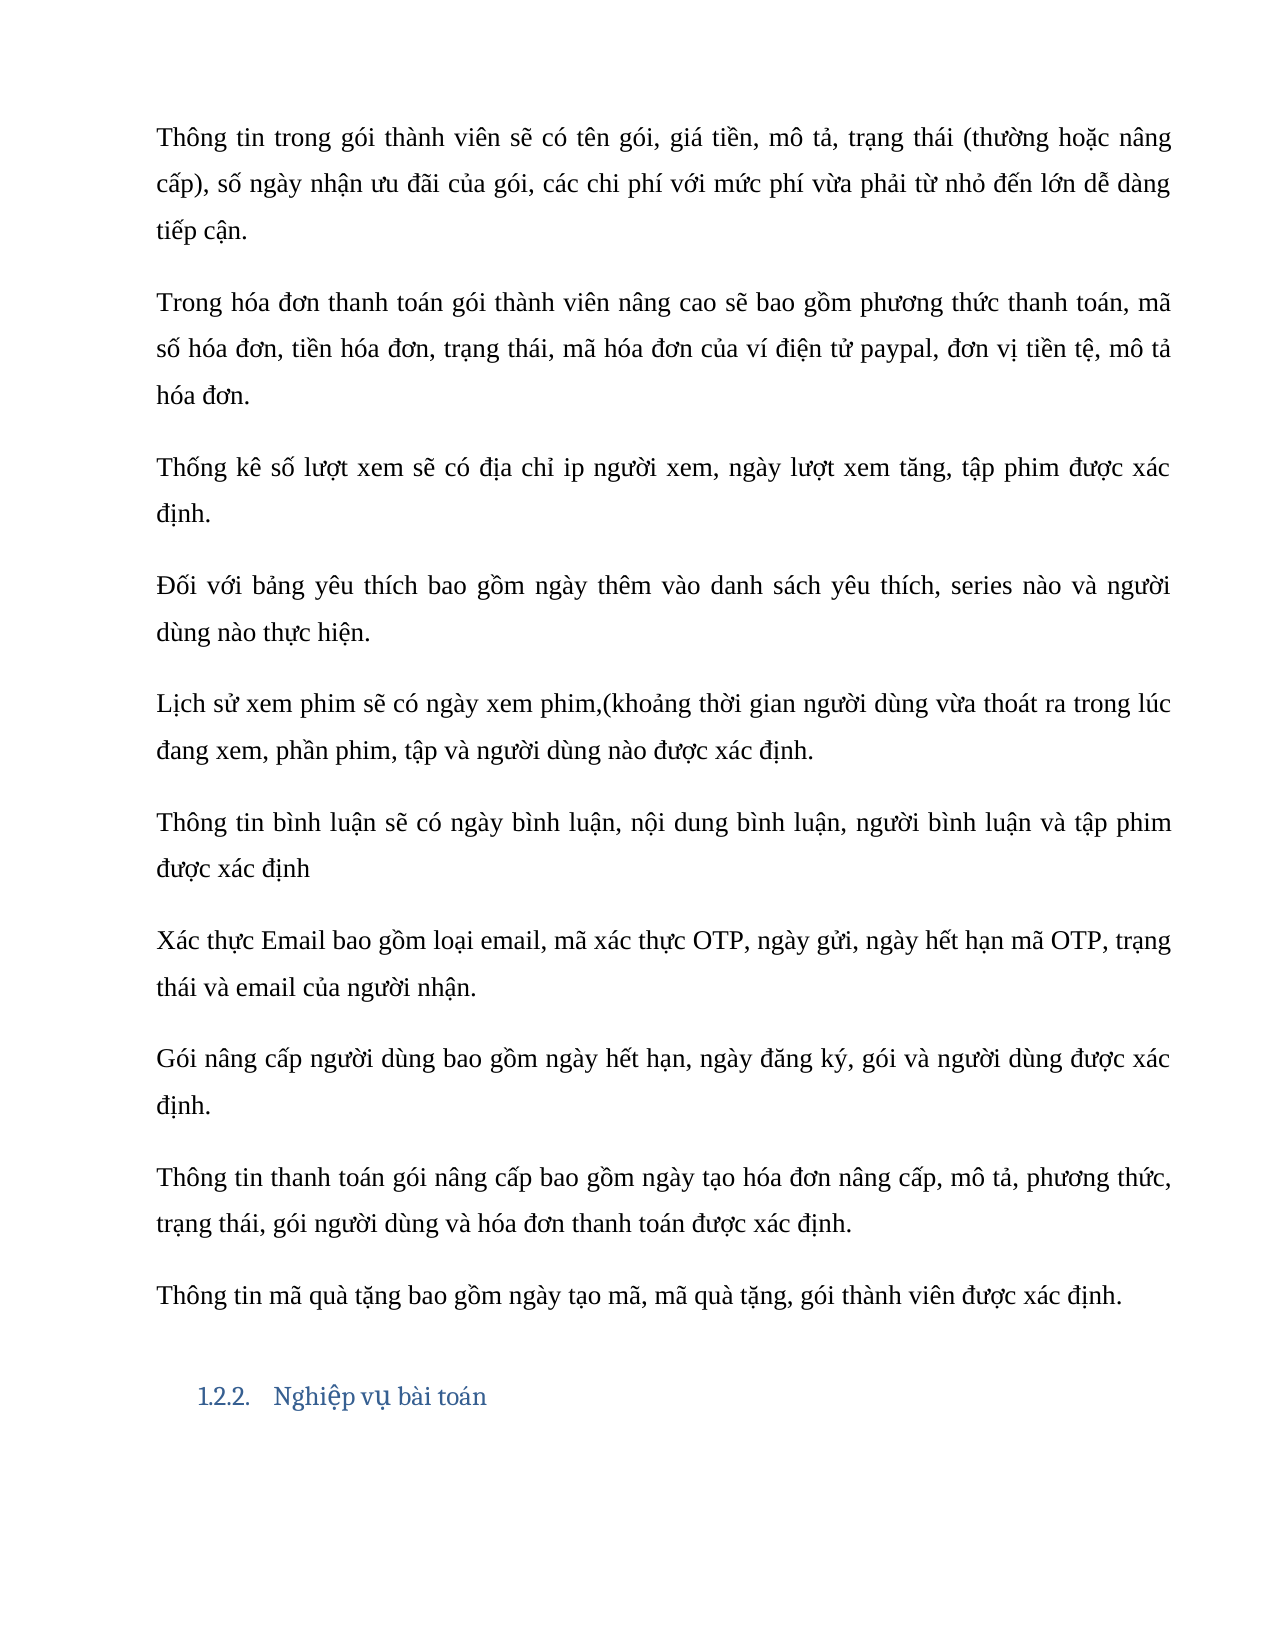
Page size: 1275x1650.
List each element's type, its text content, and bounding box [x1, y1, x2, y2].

text Thông tin trong gói thành viên sẽ có tên gói, giá tiền, mô tả, trạng thái (thường hoặc nâng cấp), số ngày nhận ưu đãi của gói, các chi phí với mức phí vừa phải từ nhỏ đến lớn dễ dàng tiếp cận. [156, 121, 1173, 245]
text Thông tin bình luận sẽ có ngày bình luận, nội dung bình luận, người bình luận và tập phim được xác định [156, 806, 1173, 884]
text Xác thực Email bao gồm loại email, mã xác thực OTP, ngày gửi, ngày hết hạn mã OTP, trạng thái và email của người nhận. [156, 924, 1173, 1002]
text Thông tin thanh toán gói nâng cấp bao gồm ngày tạo hóa đơn nâng cấp, mô tả, phương thức, trạng thái, gói người dùng và hóa đơn thanh toán được xác định. [156, 1161, 1173, 1239]
text Đối với bảng yêu thích bao gồm ngày thêm vào danh sách yêu thích, series nào và người dùng nào thực hiện. [156, 569, 1173, 647]
text Gói nâng cấp người dùng bao gồm ngày hết hạn, ngày đăng ký, gói và người dùng được xác định. [156, 1042, 1173, 1120]
text Lịch sử xem phim sẽ có ngày xem phim,(khoảng thời gian người dùng vừa thoát ra trong lúc đang xem, phần phim, tập và người dùng nào được xác định. [156, 687, 1173, 765]
text Trong hóa đơn thanh toán gói thành viên nâng cao sẽ bao gồm phương thức thanh toán, mã số hóa đơn, tiền hóa đơn, trạng thái, mã hóa đơn của ví điện tử paypal, đơn vị tiền tệ, mô tả hóa đơn. [156, 286, 1173, 410]
subtitle Nghiệp vụ bài toán [198, 1381, 1173, 1412]
text Thống kê số lượt xem sẽ có địa chỉ ip người xem, ngày lượt xem tăng, tập phim được xác định. [156, 451, 1173, 529]
text Thông tin mã quà tặng bao gồm ngày tạo mã, mã quà tặng, gói thành viên được xác định. [156, 1279, 1173, 1310]
